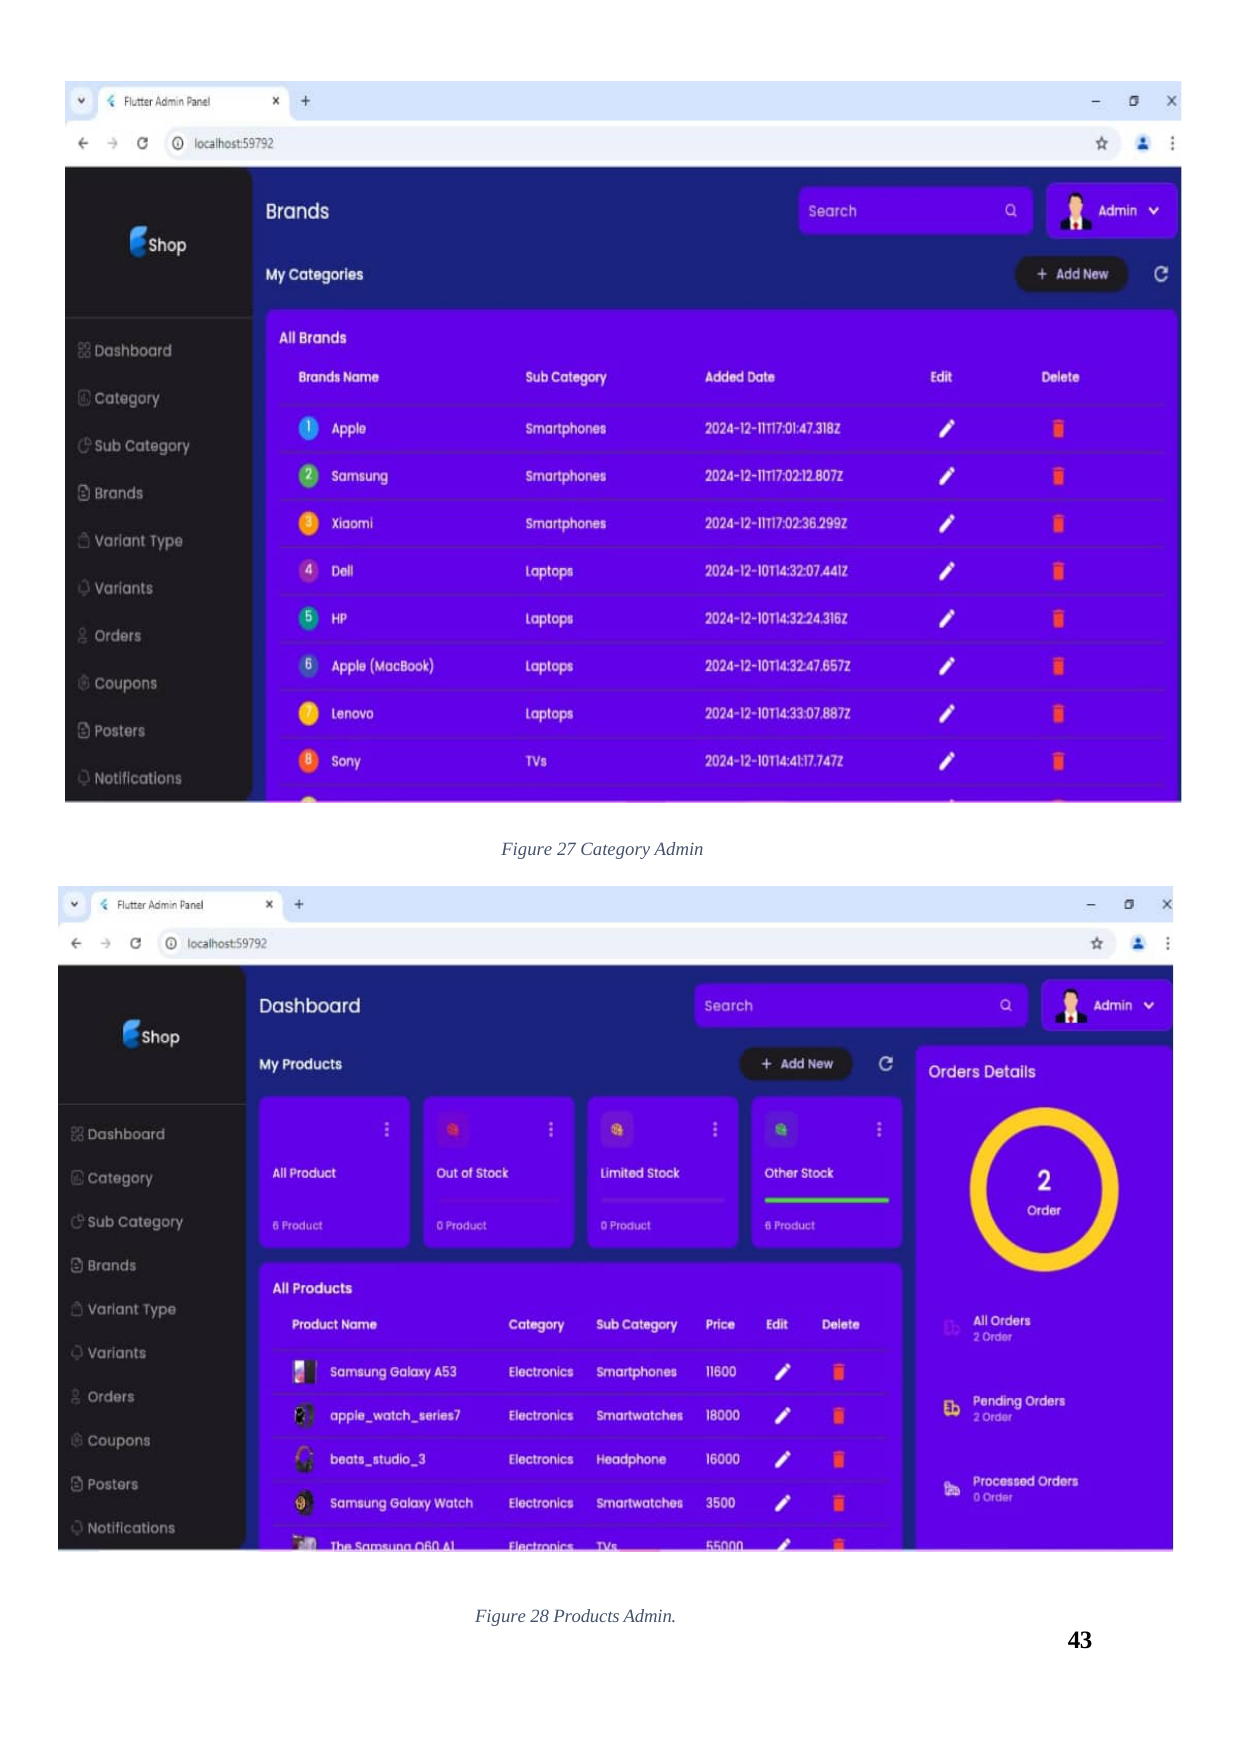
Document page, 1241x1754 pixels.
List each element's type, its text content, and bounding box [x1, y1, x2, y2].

text Figure 28 Products Admin. [4, 1604, 1234, 1626]
text Figure 27 Category Admin [4, 837, 1234, 859]
picture [65, 81, 1182, 803]
picture [58, 886, 1174, 1552]
